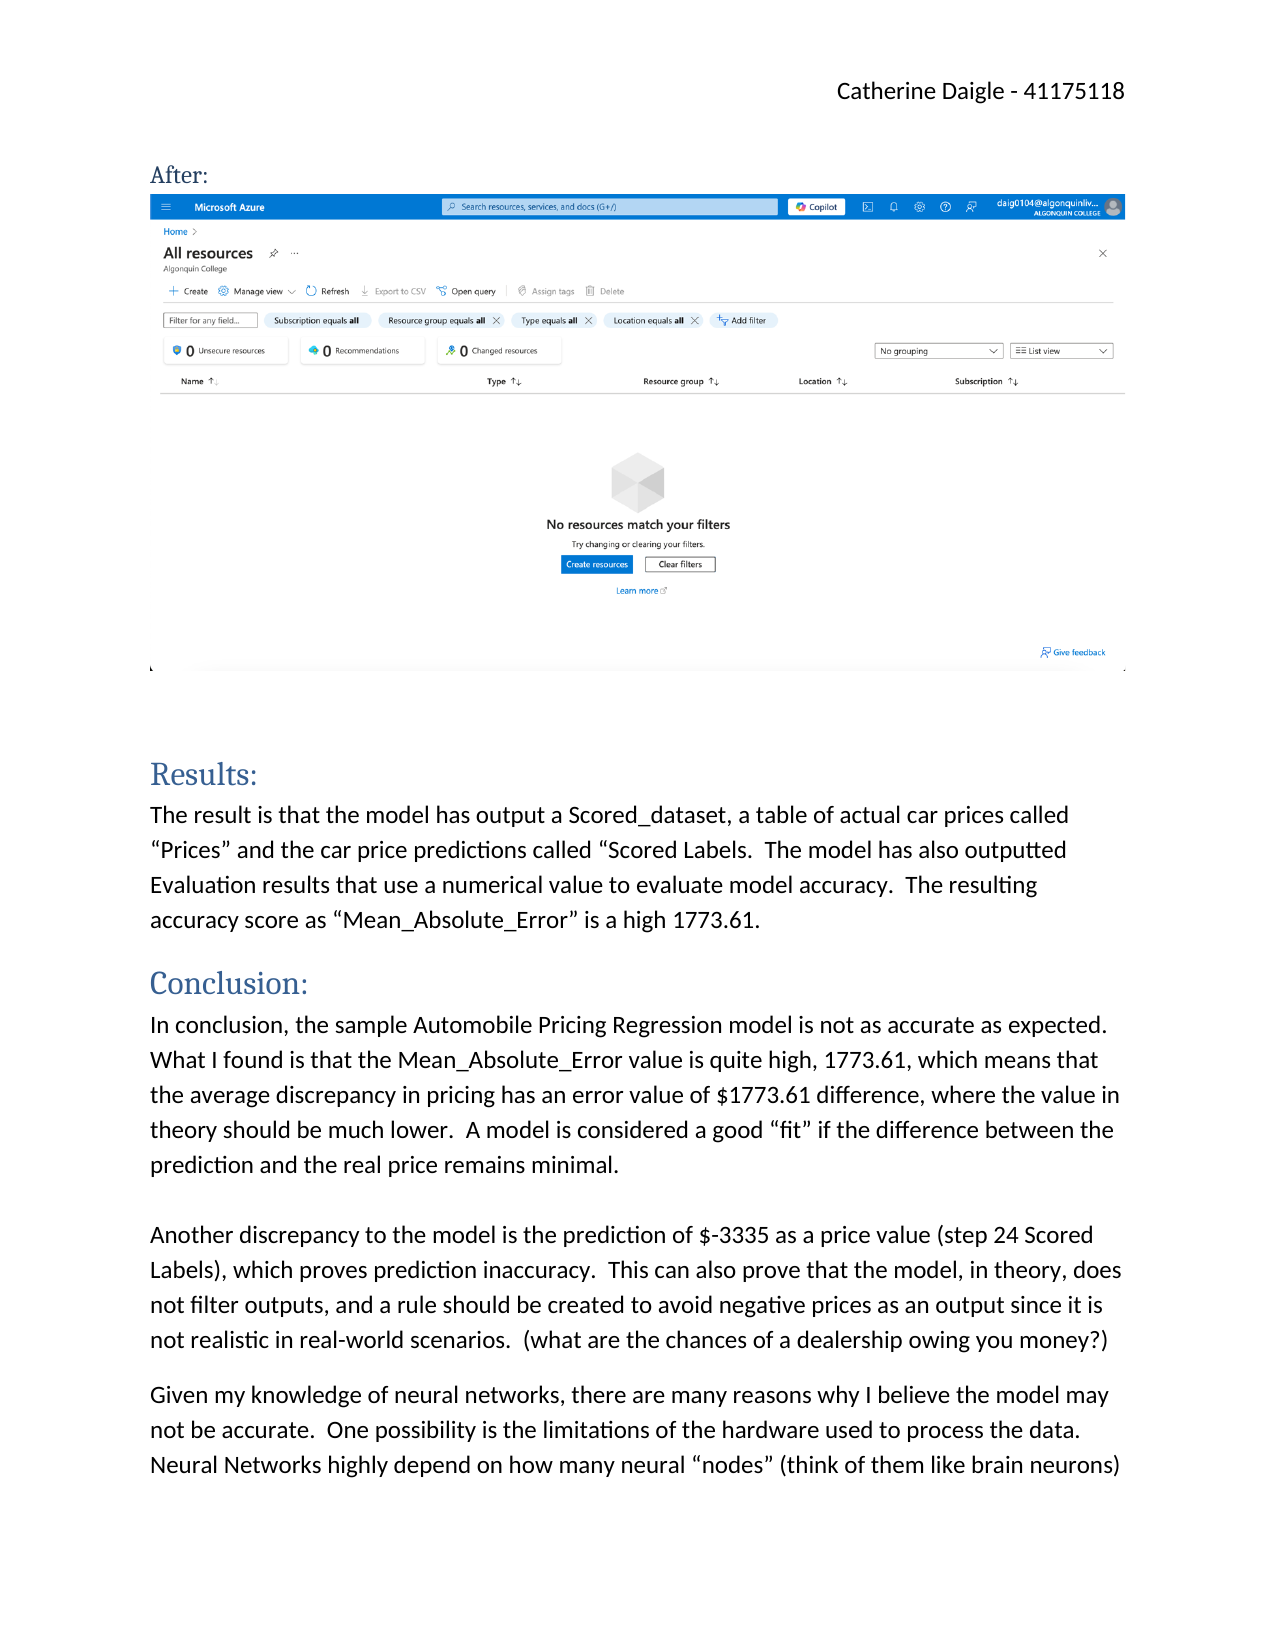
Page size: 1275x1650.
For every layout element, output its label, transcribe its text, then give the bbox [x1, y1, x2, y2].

subtitle Conclusion: [150, 965, 1125, 1003]
picture [150, 194, 1125, 671]
subtitle After: [150, 161, 1125, 190]
text In conclusion, the sample Automobile Pricing Regression model is not as accurate as expected. What I found is that the Mean_Absolute_Error value is quite high, 1773.61, which means that the average discrepancy in pricing has an error value of $1773.61 difference, where the value in theory should be much lower. A model is considered a good “fit” if the difference between the prediction and the real price remains minimal. Another discrepancy to the model is the prediction of $-3335 as a price value (step 24 Scored Labels), which proves prediction inaccuracy. This can also prove that the model, in theory, does not filter outputs, and a rule should be created to avoid negative prices as an output since it is not realistic in real-world scenarios. (what are the chances of a dealership owing you money?) [150, 1009, 1125, 1354]
subtitle Results: [150, 756, 1125, 794]
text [150, 1379, 1125, 1480]
text The result is that the model has output a Scored_dataset, a table of actual car prices called “Prices” and the car price predictions called “Scored Labels. The model has also outputted Evaluation results that use a numerical value to evaluate model accuracy. The resulting accuracy score as “Mean_Absolute_Error” is a high 1773.61. [150, 800, 1125, 935]
